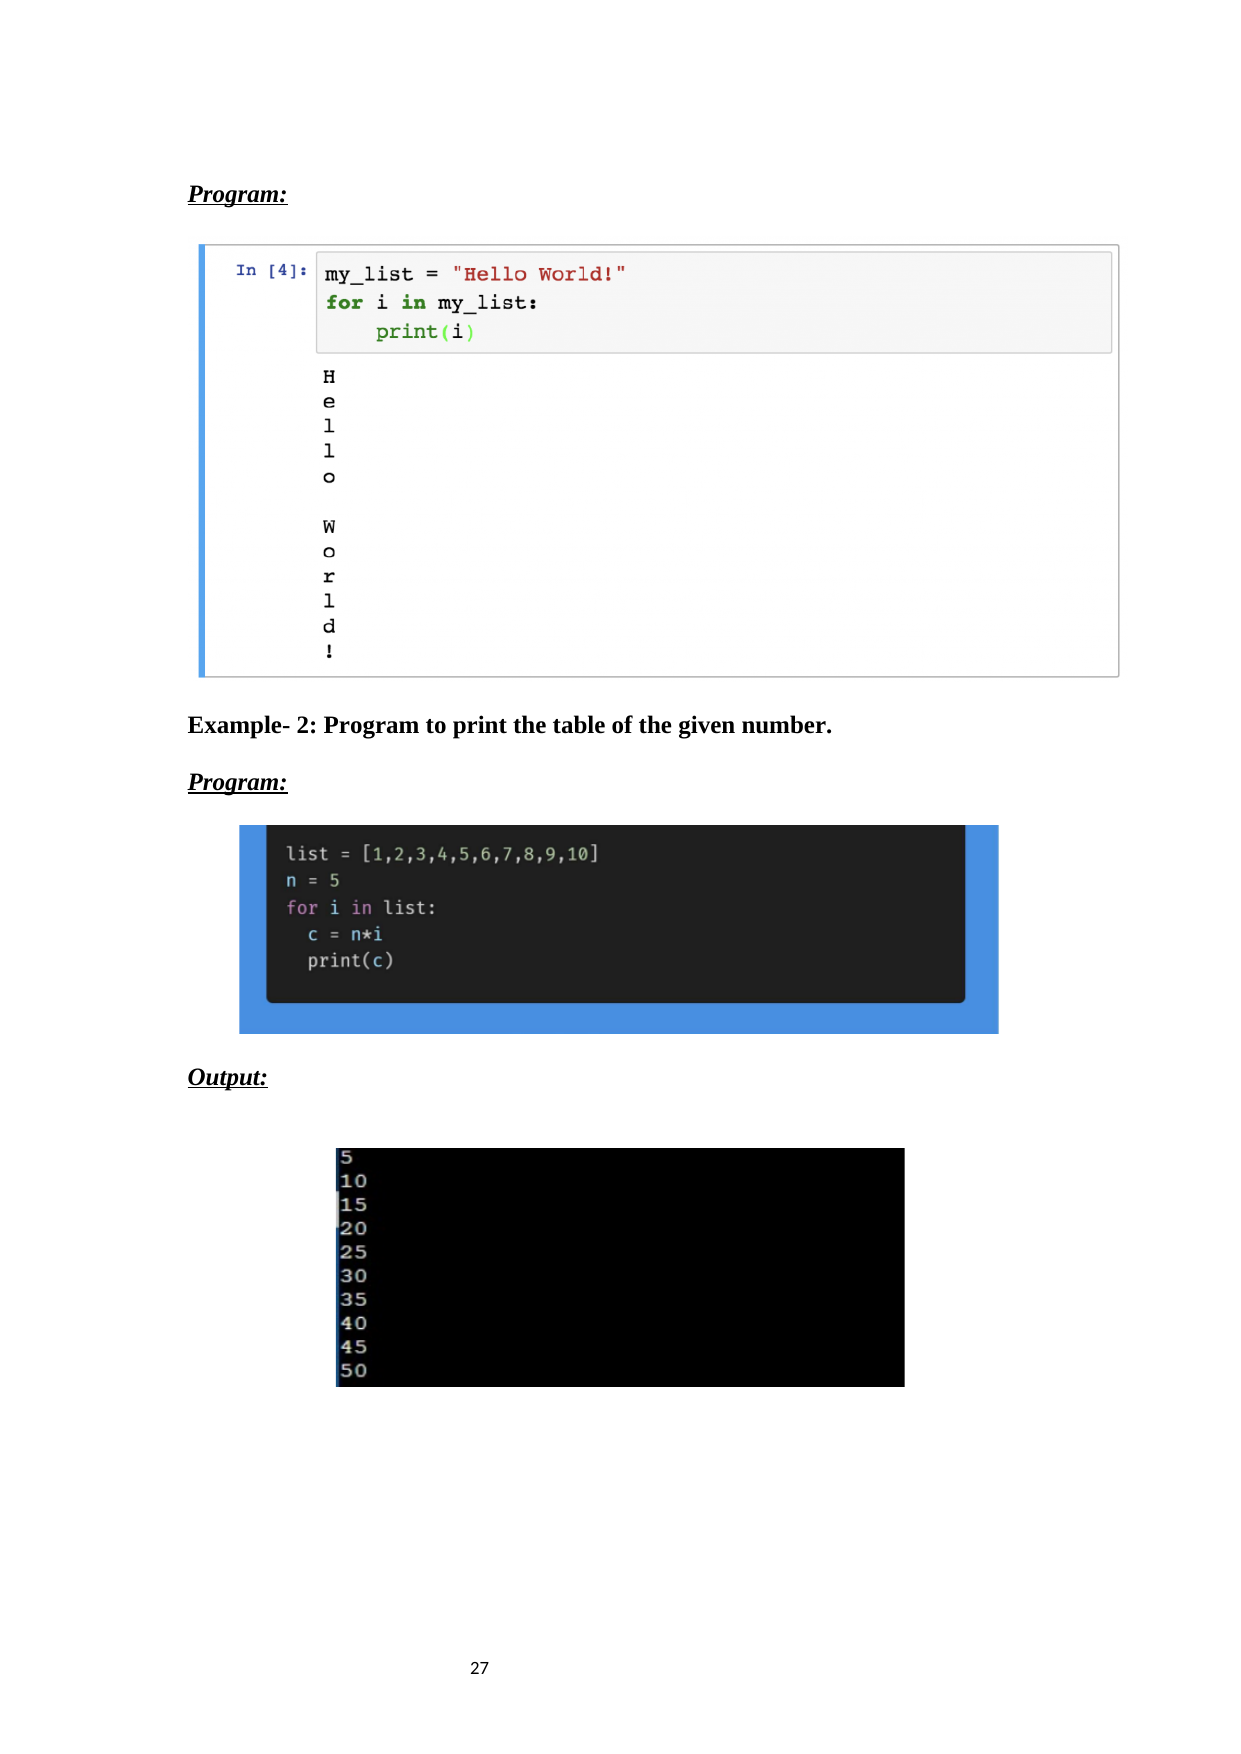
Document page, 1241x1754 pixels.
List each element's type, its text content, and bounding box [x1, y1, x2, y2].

text Output: [187, 1062, 1053, 1091]
picture [335, 1148, 905, 1387]
text Program: [187, 179, 1053, 207]
text Example- 2: Program to print the table of the given number. [187, 710, 1053, 739]
text Program: [187, 767, 1053, 796]
picture [187, 236, 1128, 682]
picture [239, 825, 1001, 1034]
